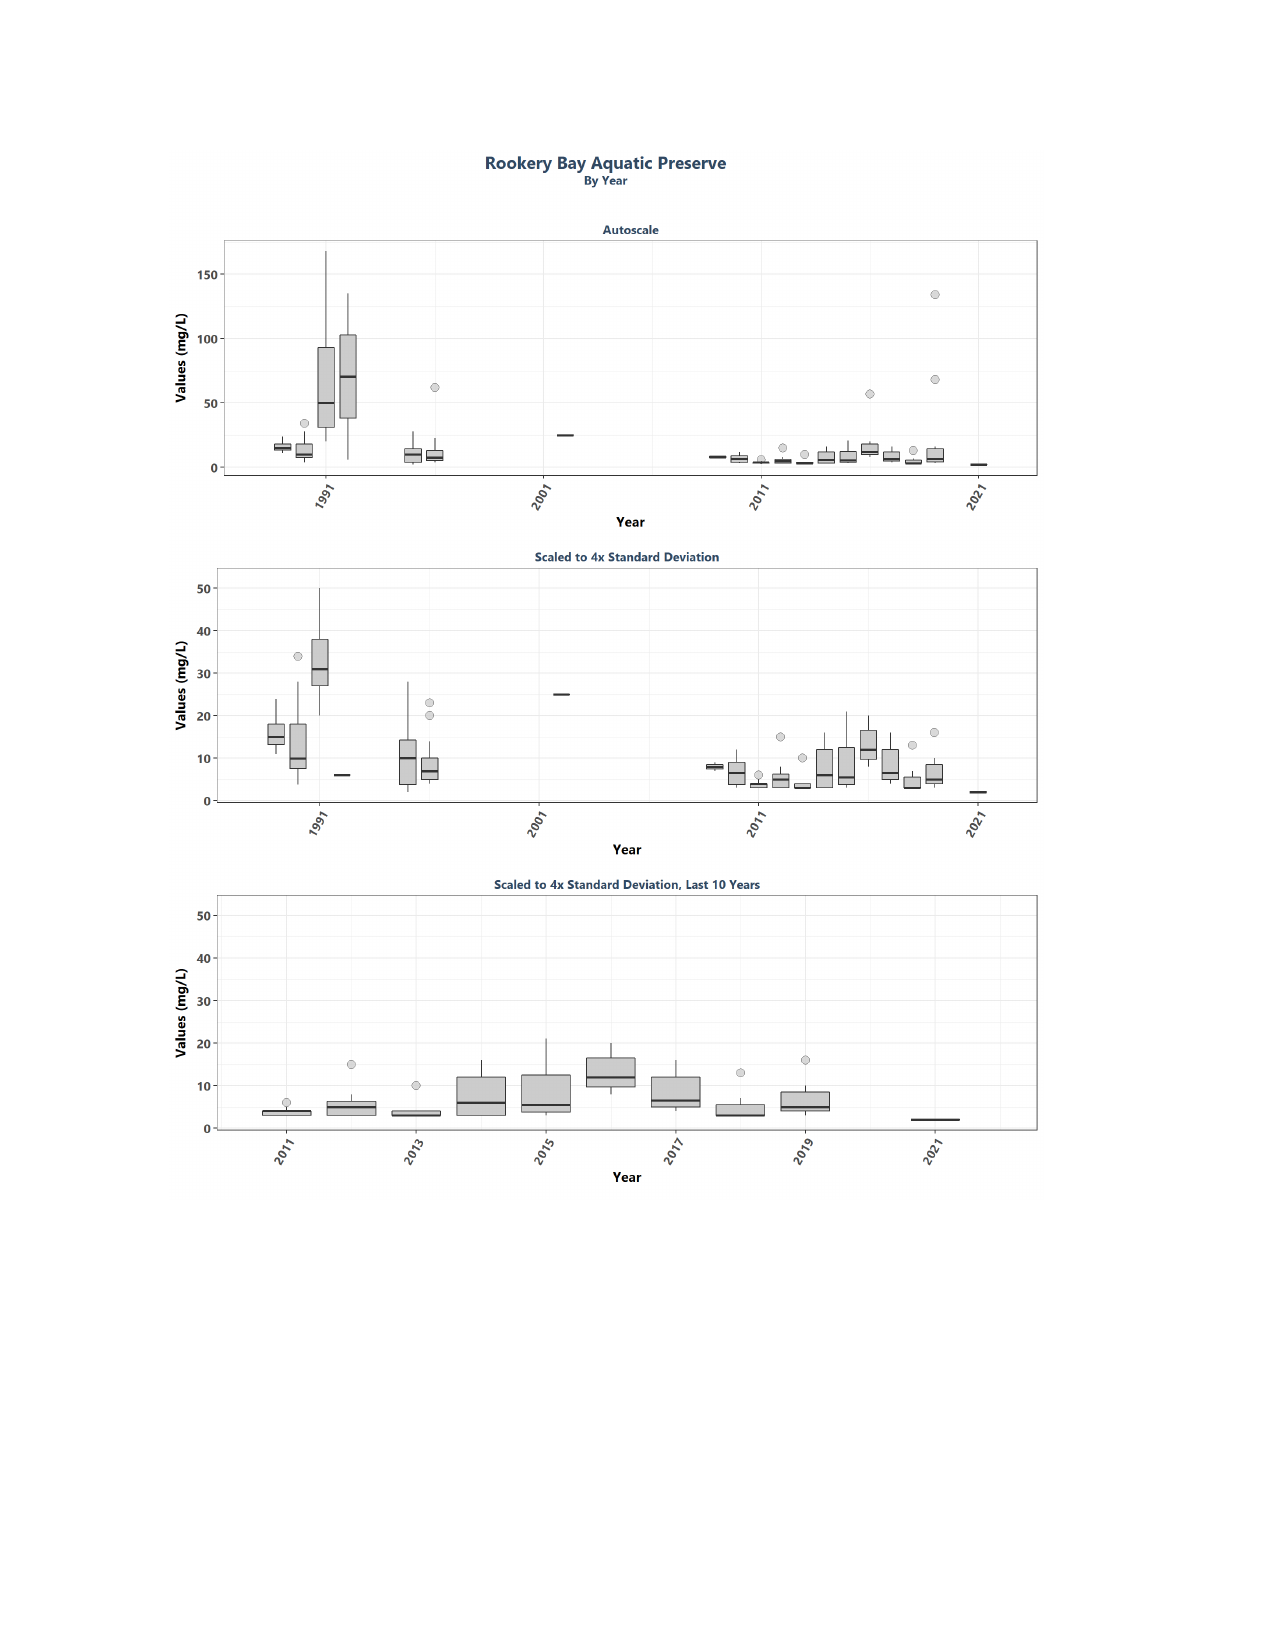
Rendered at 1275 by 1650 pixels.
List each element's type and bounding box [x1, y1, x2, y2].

picture [168, 150, 1044, 1200]
